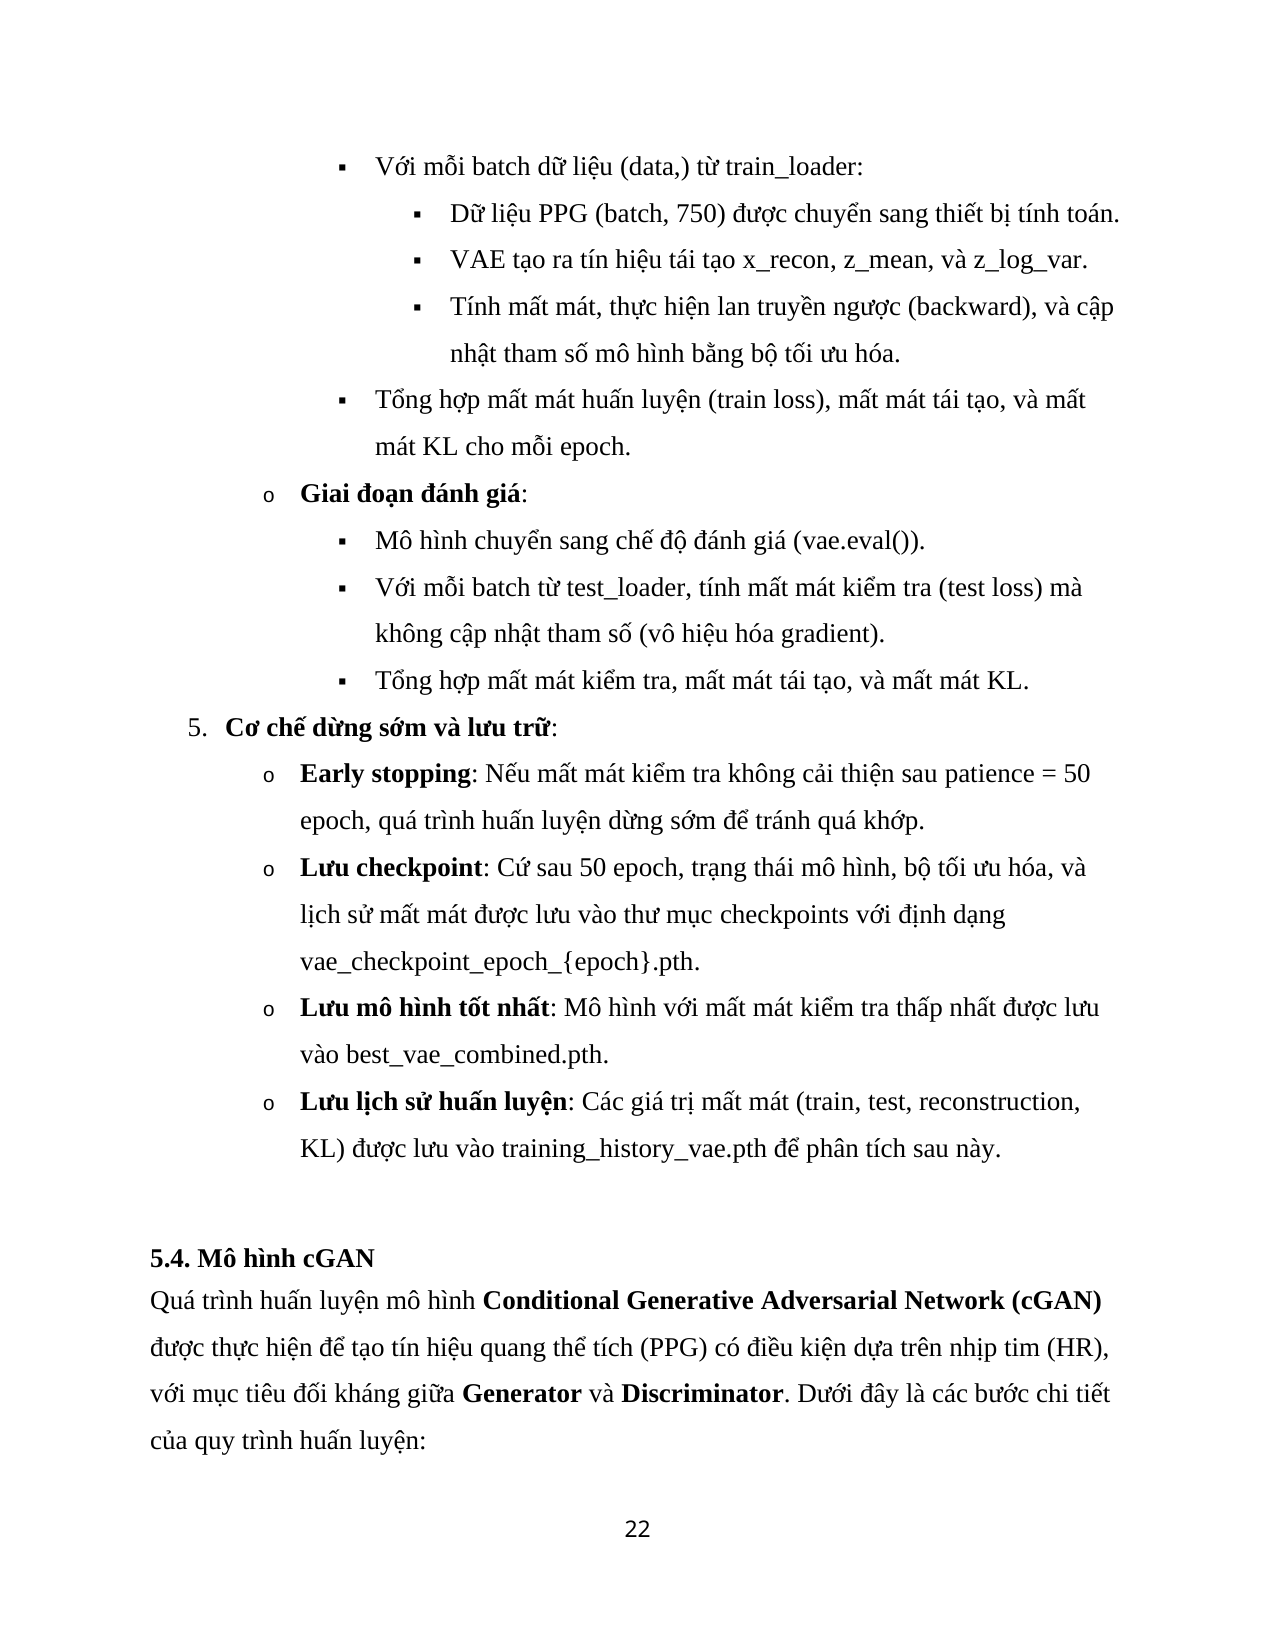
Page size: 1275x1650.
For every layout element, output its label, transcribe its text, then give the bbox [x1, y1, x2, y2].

list Tổng hợp mất mát kiểm tra, mất mát tái tạo, và mất mát KL. [337, 664, 1125, 695]
text Quá trình huấn luyện mô hình Conditional Generative Adversarial Network (cGAN) được thực hiện để tạo tín hiệu quang thể tích (PPG) có điều kiện dựa trên nhịp tim (HR), với mục tiêu đối kháng giữa Generator và Discriminator. Dưới đây là các bước chi tiết của quy trình huấn luyện: [150, 1284, 1125, 1455]
list Với mỗi batch từ test_loader, tính mất mát kiểm tra (test loss) mà không cập nhật tham số (vô hiệu hóa gradient). [337, 571, 1125, 648]
list Tính mất mát, thực hiện lan truyền ngược (backward), và cập nhật tham số mô hình bằng bộ tối ưu hóa. [412, 290, 1125, 368]
list Lưu mô hình tốt nhất: Mô hình với mất mát kiểm tra thấp nhất được lưu vào best_vae_combined.pth. [262, 991, 1125, 1070]
list Với mỗi batch dữ liệu (data,) từ train_loader: [337, 150, 1125, 181]
list Lưu lịch sử huấn luyện: Các giá trị mất mát (train, test, reconstruction, KL) được lưu vào training_history_vae.pth để phân tích sau này. [262, 1085, 1125, 1163]
list Giai đoạn đánh giá: [262, 477, 1125, 508]
list Lưu checkpoint: Cứ sau 50 epoch, trạng thái mô hình, bộ tối ưu hóa, và lịch sử mất mát được lưu vào thư mục checkpoints với định dạng vae_checkpoint_epoch_{epoch}.pth. [262, 851, 1125, 976]
list Early stopping: Nếu mất mát kiểm tra không cải thiện sau patience = 50 epoch, quá trình huấn luyện dừng sớm để tránh quá khớp. [262, 757, 1125, 836]
list Tổng hợp mất mát huấn luyện (train loss), mất mát tái tạo, và mất mát KL cho mỗi epoch. [337, 383, 1125, 461]
list VAE tạo ra tín hiệu tái tạo x_recon, z_mean, và z_log_var. [412, 243, 1125, 274]
list Dữ liệu PPG (batch, 750) được chuyển sang thiết bị tính toán. [412, 197, 1125, 228]
list Cơ chế dừng sớm và lưu trữ: [187, 711, 1125, 742]
list Mô hình chuyển sang chế độ đánh giá (vae.eval()). [337, 524, 1125, 555]
subtitle 5.4. Mô hình cGAN [150, 1242, 1125, 1273]
